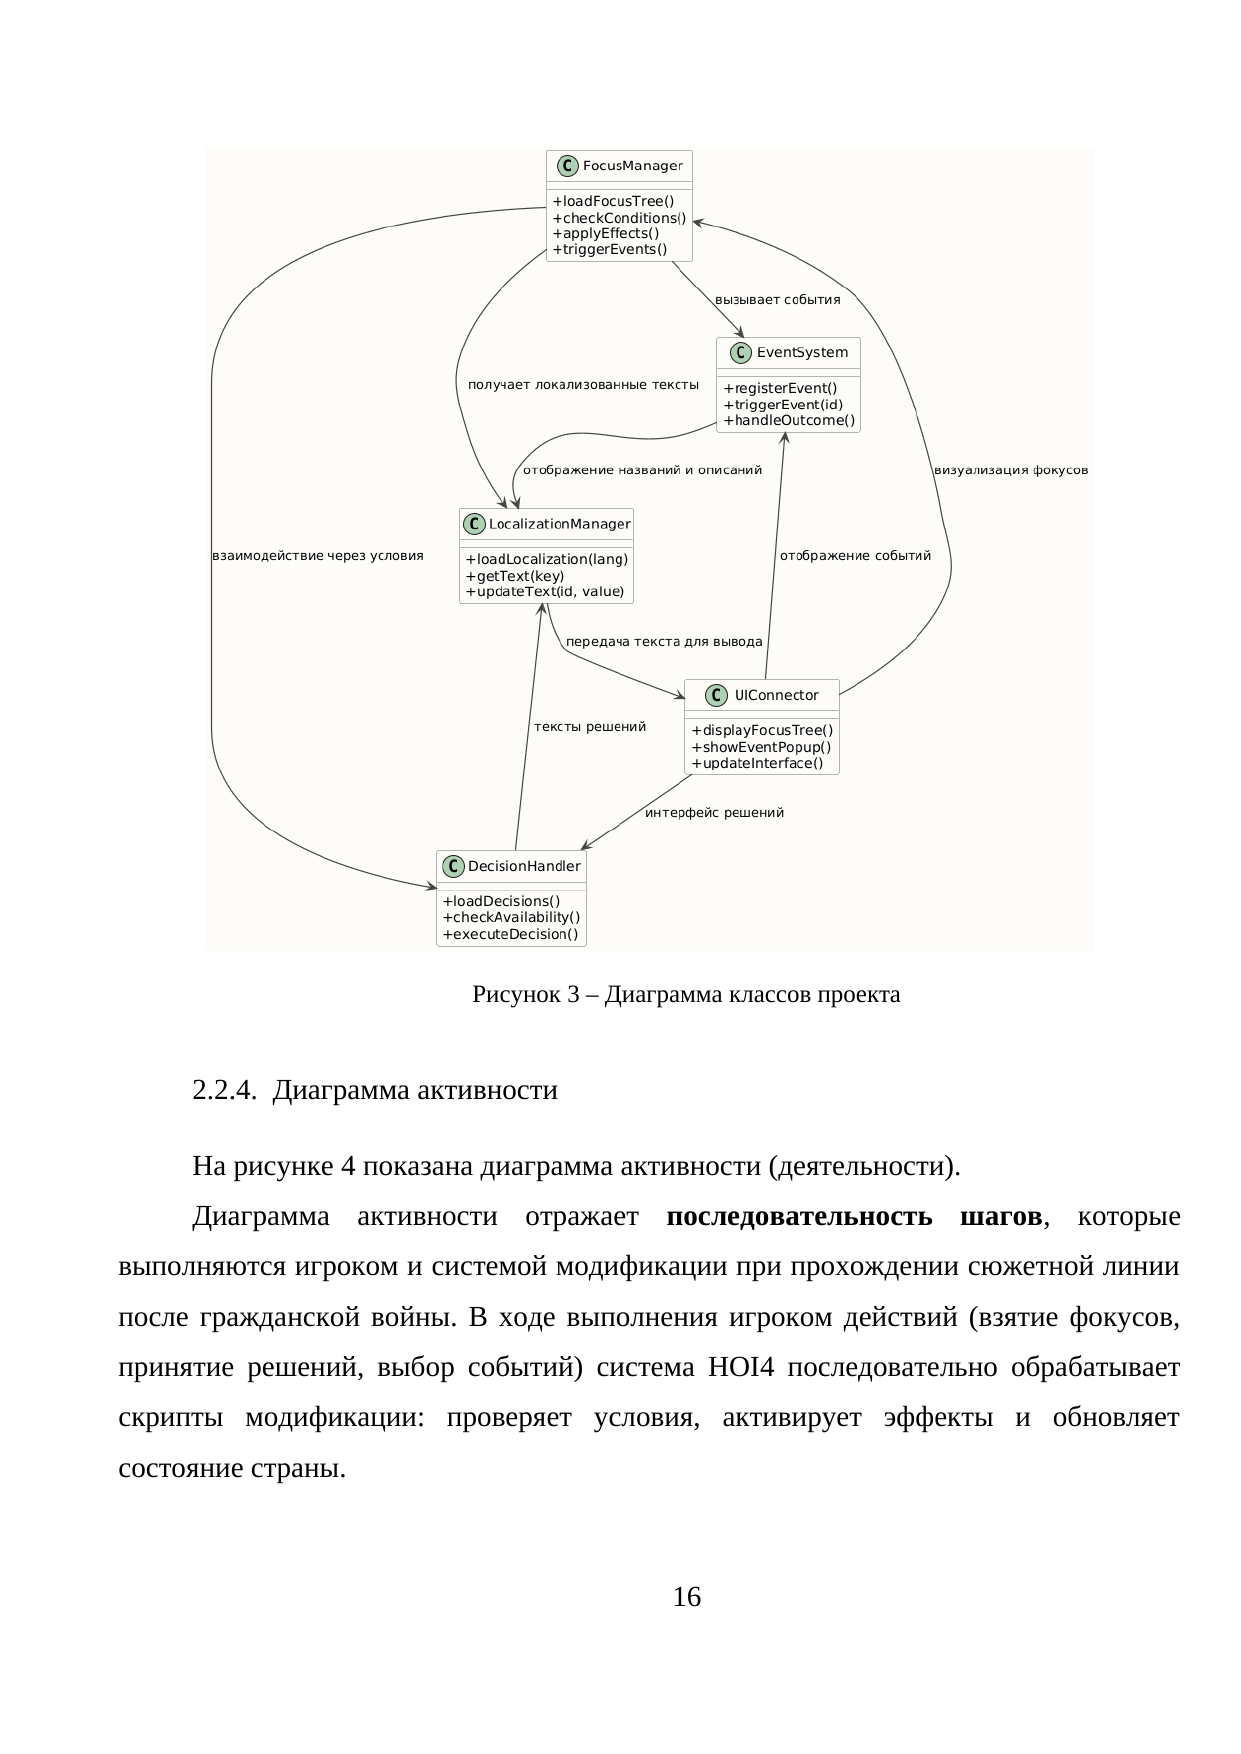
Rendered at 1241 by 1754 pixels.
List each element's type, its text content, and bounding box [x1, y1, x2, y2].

text Диаграмма активности отражает последовательность шагов, которые выполняются игроком и системой модификации при прохождении сюжетной линии после гражданской войны. В ходе выполнения игроком действий (взятие фокусов, принятие решений, выбор событий) система HOI4 последовательно обрабатывает скрипты модификации: проверяет условия, активирует эффекты и обновляет состояние страны. [118, 1198, 1181, 1483]
subtitle 2.2.4. Диаграмма активности [118, 1072, 1181, 1106]
picture [205, 147, 1094, 951]
text Рисунок 3 – Диаграмма классов проекта [118, 979, 1181, 1008]
text На рисунке 4 показана диаграмма активности (деятельности). [118, 1148, 1181, 1181]
